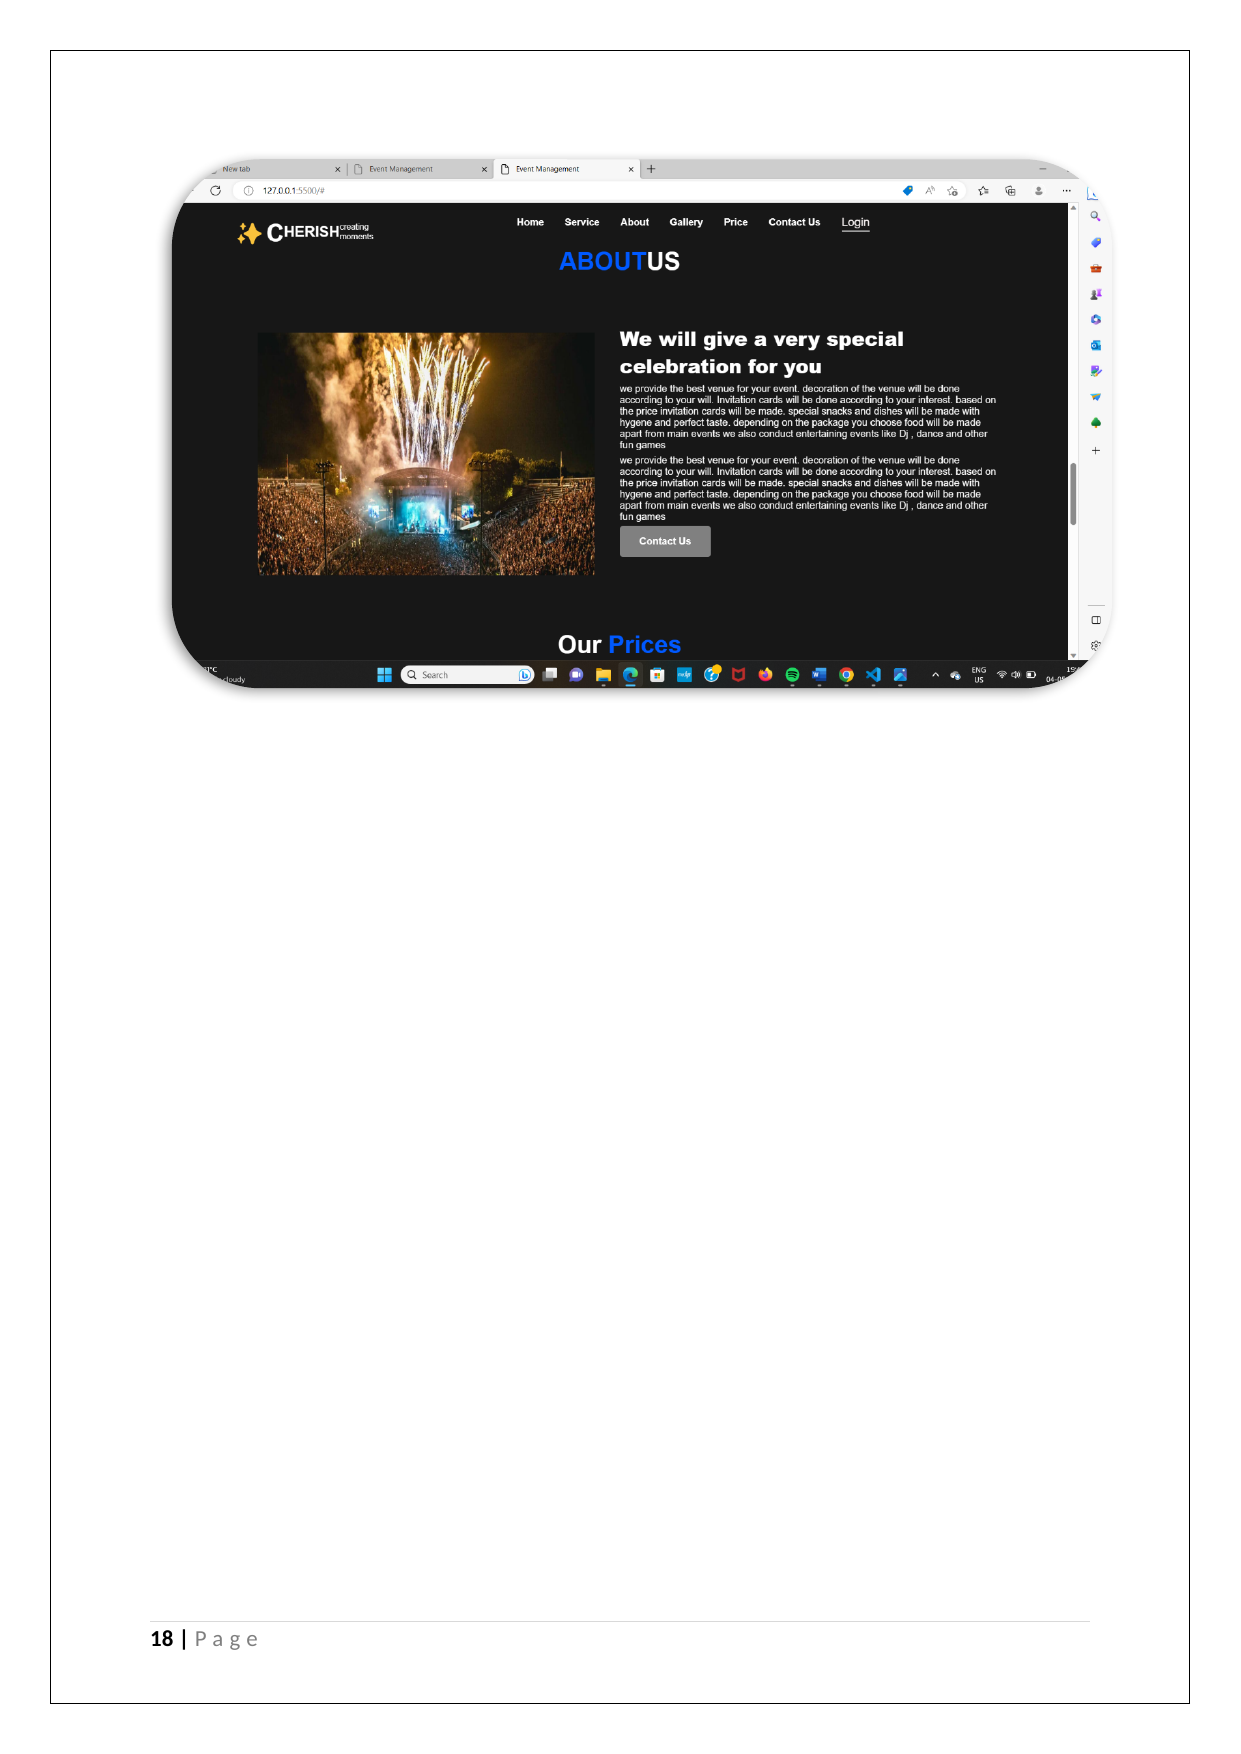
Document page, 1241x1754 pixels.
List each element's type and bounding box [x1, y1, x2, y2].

picture [171, 159, 1113, 689]
